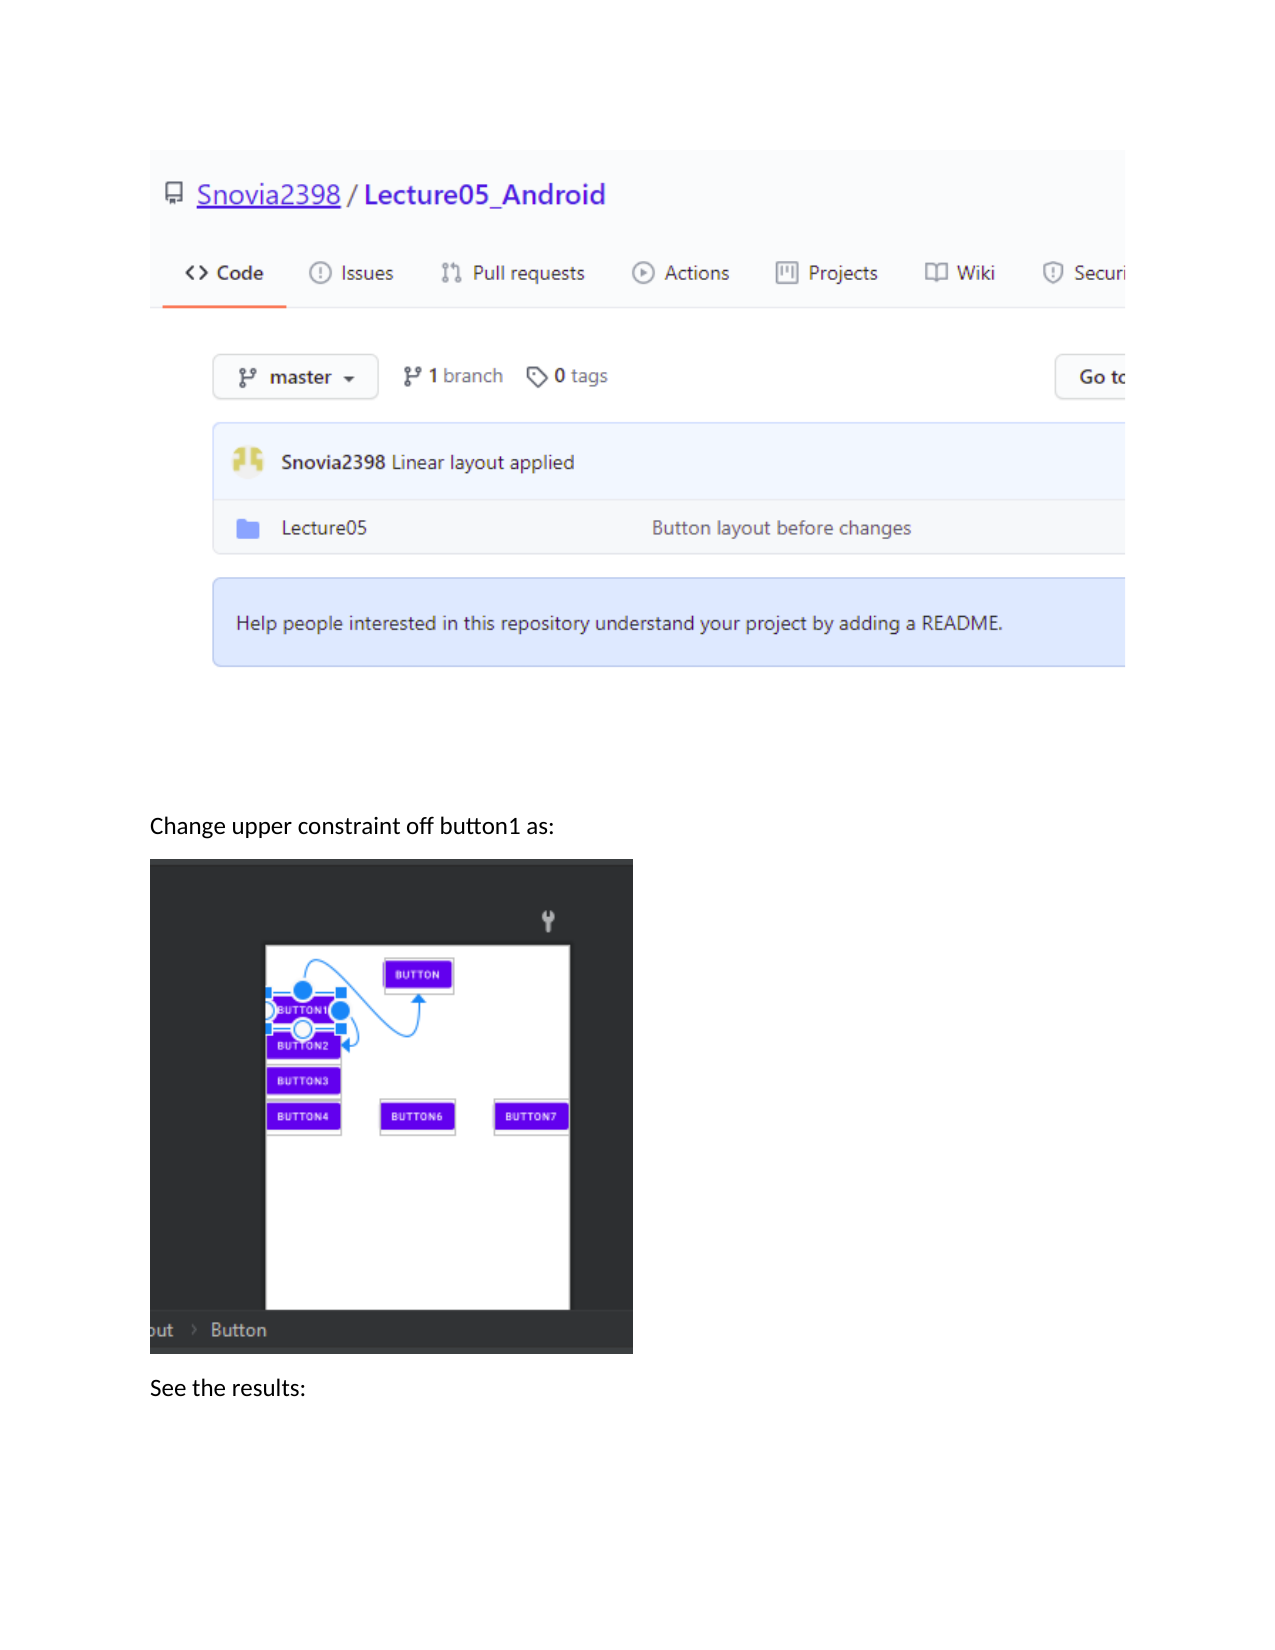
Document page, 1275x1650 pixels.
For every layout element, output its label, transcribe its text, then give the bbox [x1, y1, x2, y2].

text Change upper constraint off button1 as: [150, 810, 1125, 840]
text See the results: [150, 1372, 1125, 1403]
picture [150, 150, 1125, 791]
picture [150, 859, 633, 1354]
